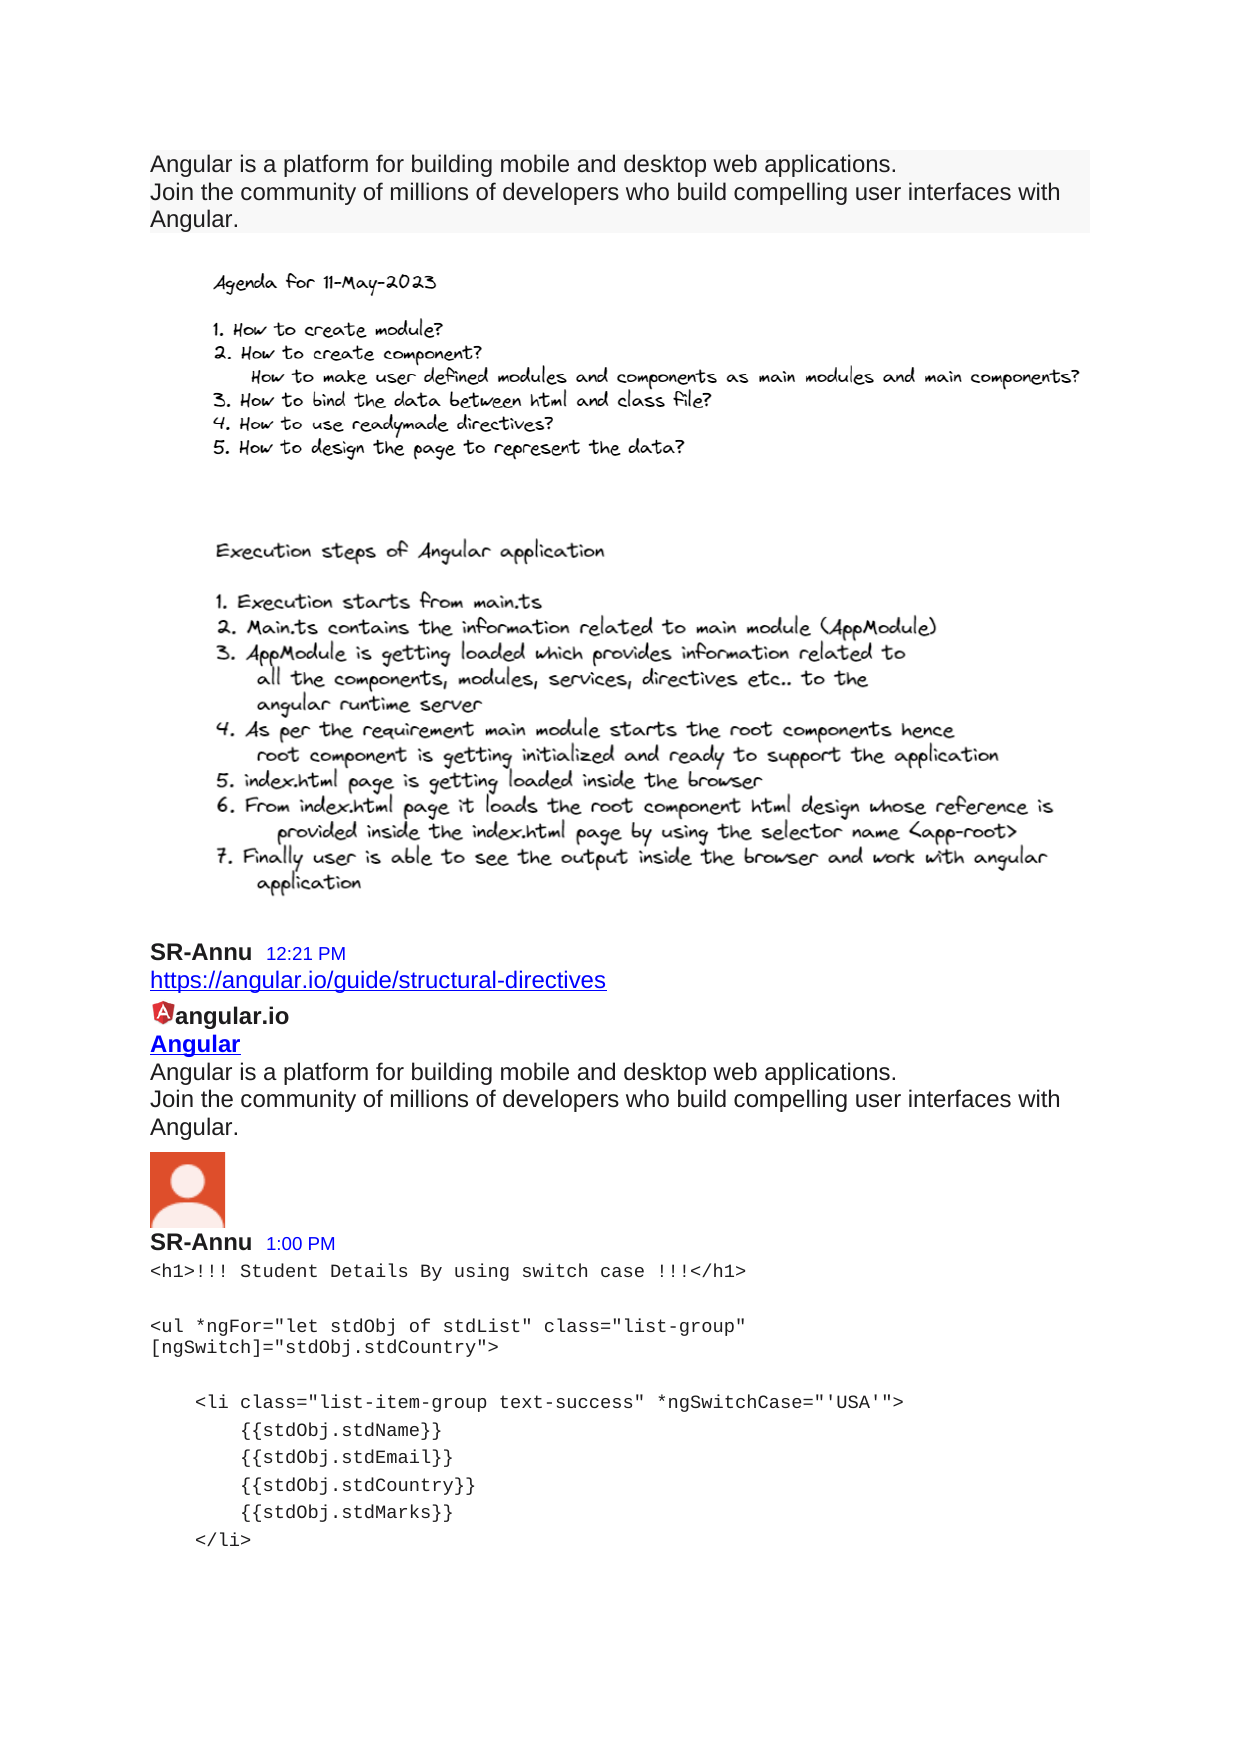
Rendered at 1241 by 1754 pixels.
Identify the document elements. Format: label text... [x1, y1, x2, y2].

text {{stdObj.stdName}} [150, 1420, 1090, 1442]
picture [150, 999, 175, 1025]
text https://angular.io/guide/structural-directives [150, 966, 1090, 993]
text </li> [150, 1530, 1090, 1552]
text <h1>!!! Student Details By using switch case !!!</h1> [150, 1262, 1090, 1283]
picture [150, 1152, 226, 1228]
text SR-Annu 12:21 PM [150, 938, 1090, 966]
picture [150, 522, 1089, 920]
text angular.io [150, 1000, 1090, 1030]
text {{stdObj.stdMarks}} [150, 1503, 1090, 1524]
text {{stdObj.stdEmail}} [150, 1448, 1090, 1469]
text SR-Annu 1:00 PM [150, 1228, 1090, 1255]
text <li class="list-item-group text-success" *ngSwitchCase="'USA'"> [150, 1393, 1090, 1414]
picture [150, 245, 1089, 521]
text Angular [150, 1030, 1090, 1057]
text {{stdObj.stdCountry}} [150, 1475, 1090, 1497]
text <ul *ngFor="let stdObj of stdList" class="list-group" [ngSwitch]="stdObj.stdCountry"> [150, 1317, 1090, 1359]
